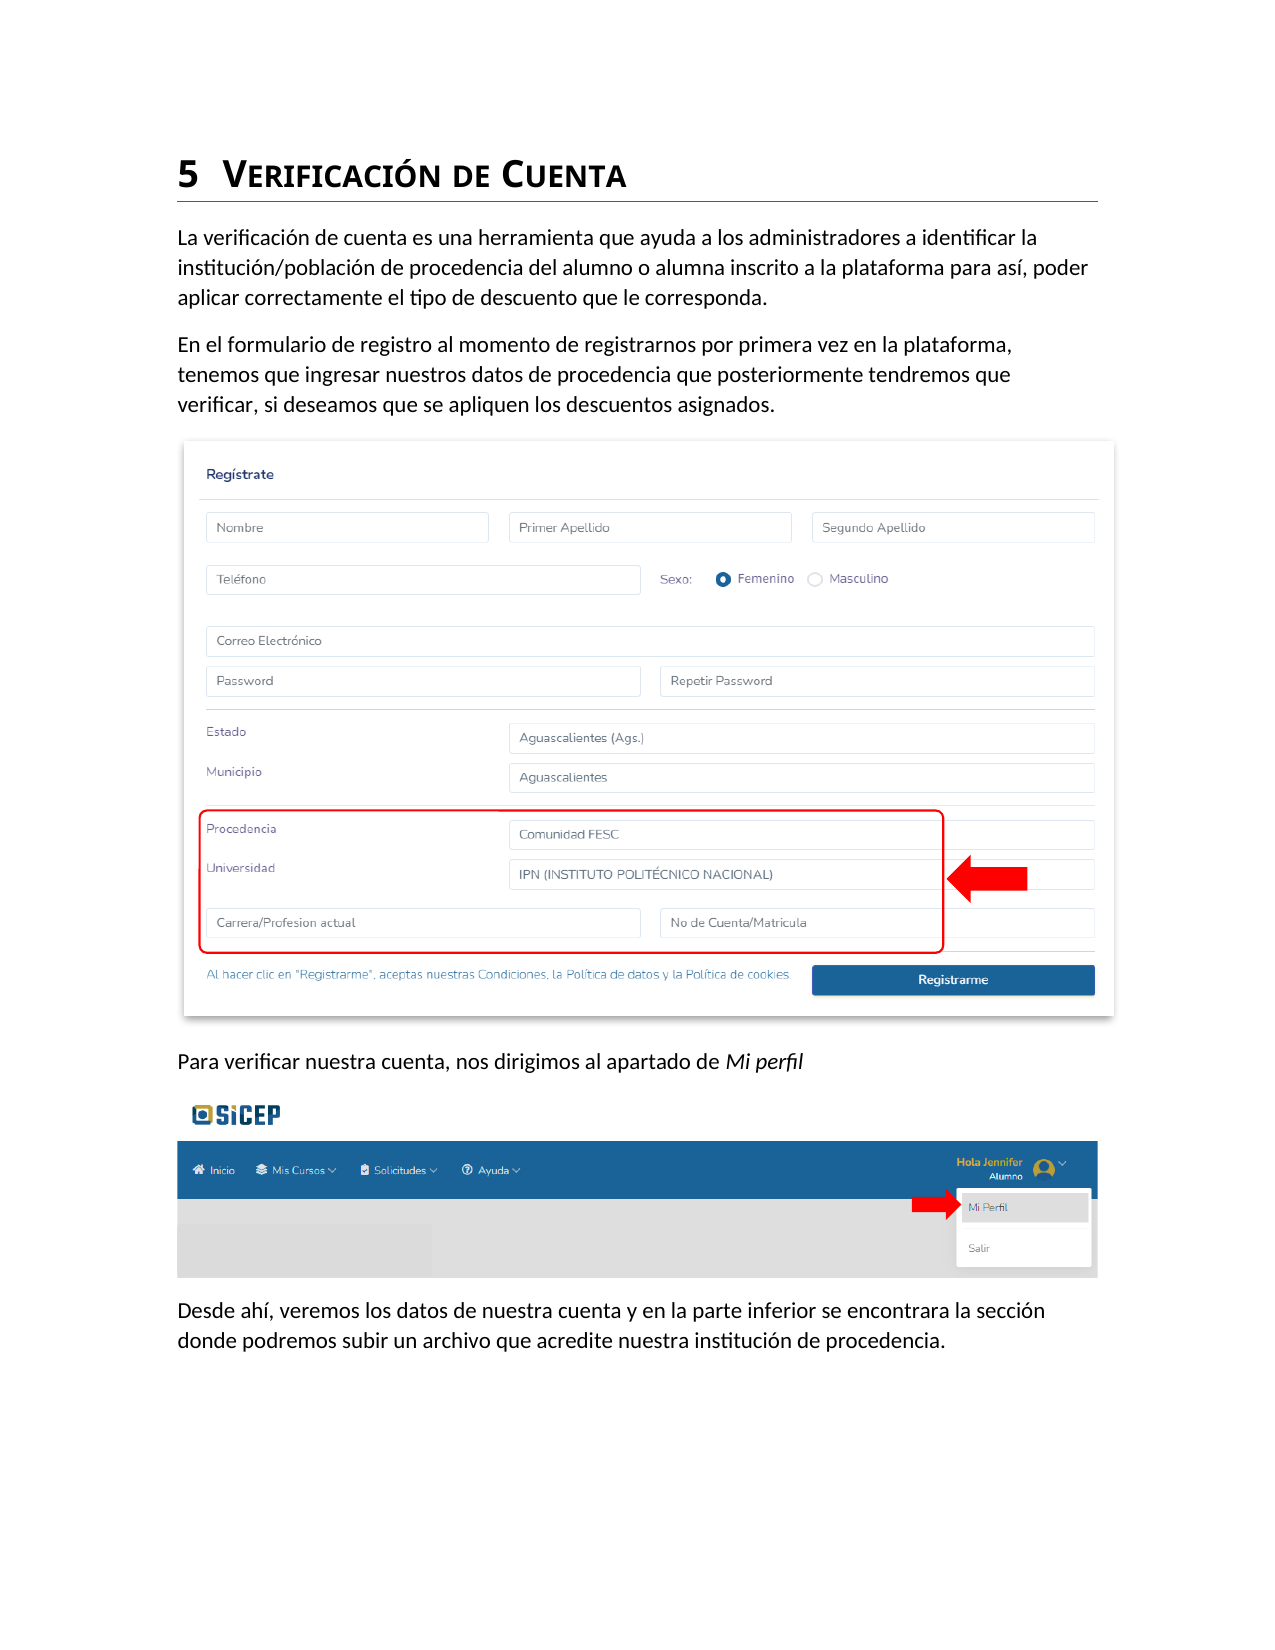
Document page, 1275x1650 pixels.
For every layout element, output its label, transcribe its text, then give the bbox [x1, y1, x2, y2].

text La verificación de cuenta es una herramienta que ayuda a los administradores a identificar la institución/población de procedencia del alumno o alumna inscrito a la plataforma para así, poder aplicar correctamente el tipo de descuento que le corresponda. [177, 223, 1098, 311]
picture [199, 456, 1099, 1001]
picture [201, 812, 942, 951]
text En el formulario de registro al momento de registrarnos por primera vez en la plataforma, tenemos que ingresar nuestros datos de procedencia que posteriormente tendremos que verificar, si deseamos que se apliquen los descuentos asignados. [177, 330, 1098, 418]
text Para verificar nuestra cuenta, nos dirigimos al apartado de Mi perfil [177, 1047, 1098, 1075]
subtitle Verificación de Cuenta [177, 148, 1098, 201]
text Desde ahí, veremos los datos de nuestra cuenta y en la parte inferior se encontrara la sección donde podremos subir un archivo que acredite nuestra institución de procedencia. [177, 1296, 1098, 1355]
picture [177, 1093, 1098, 1278]
